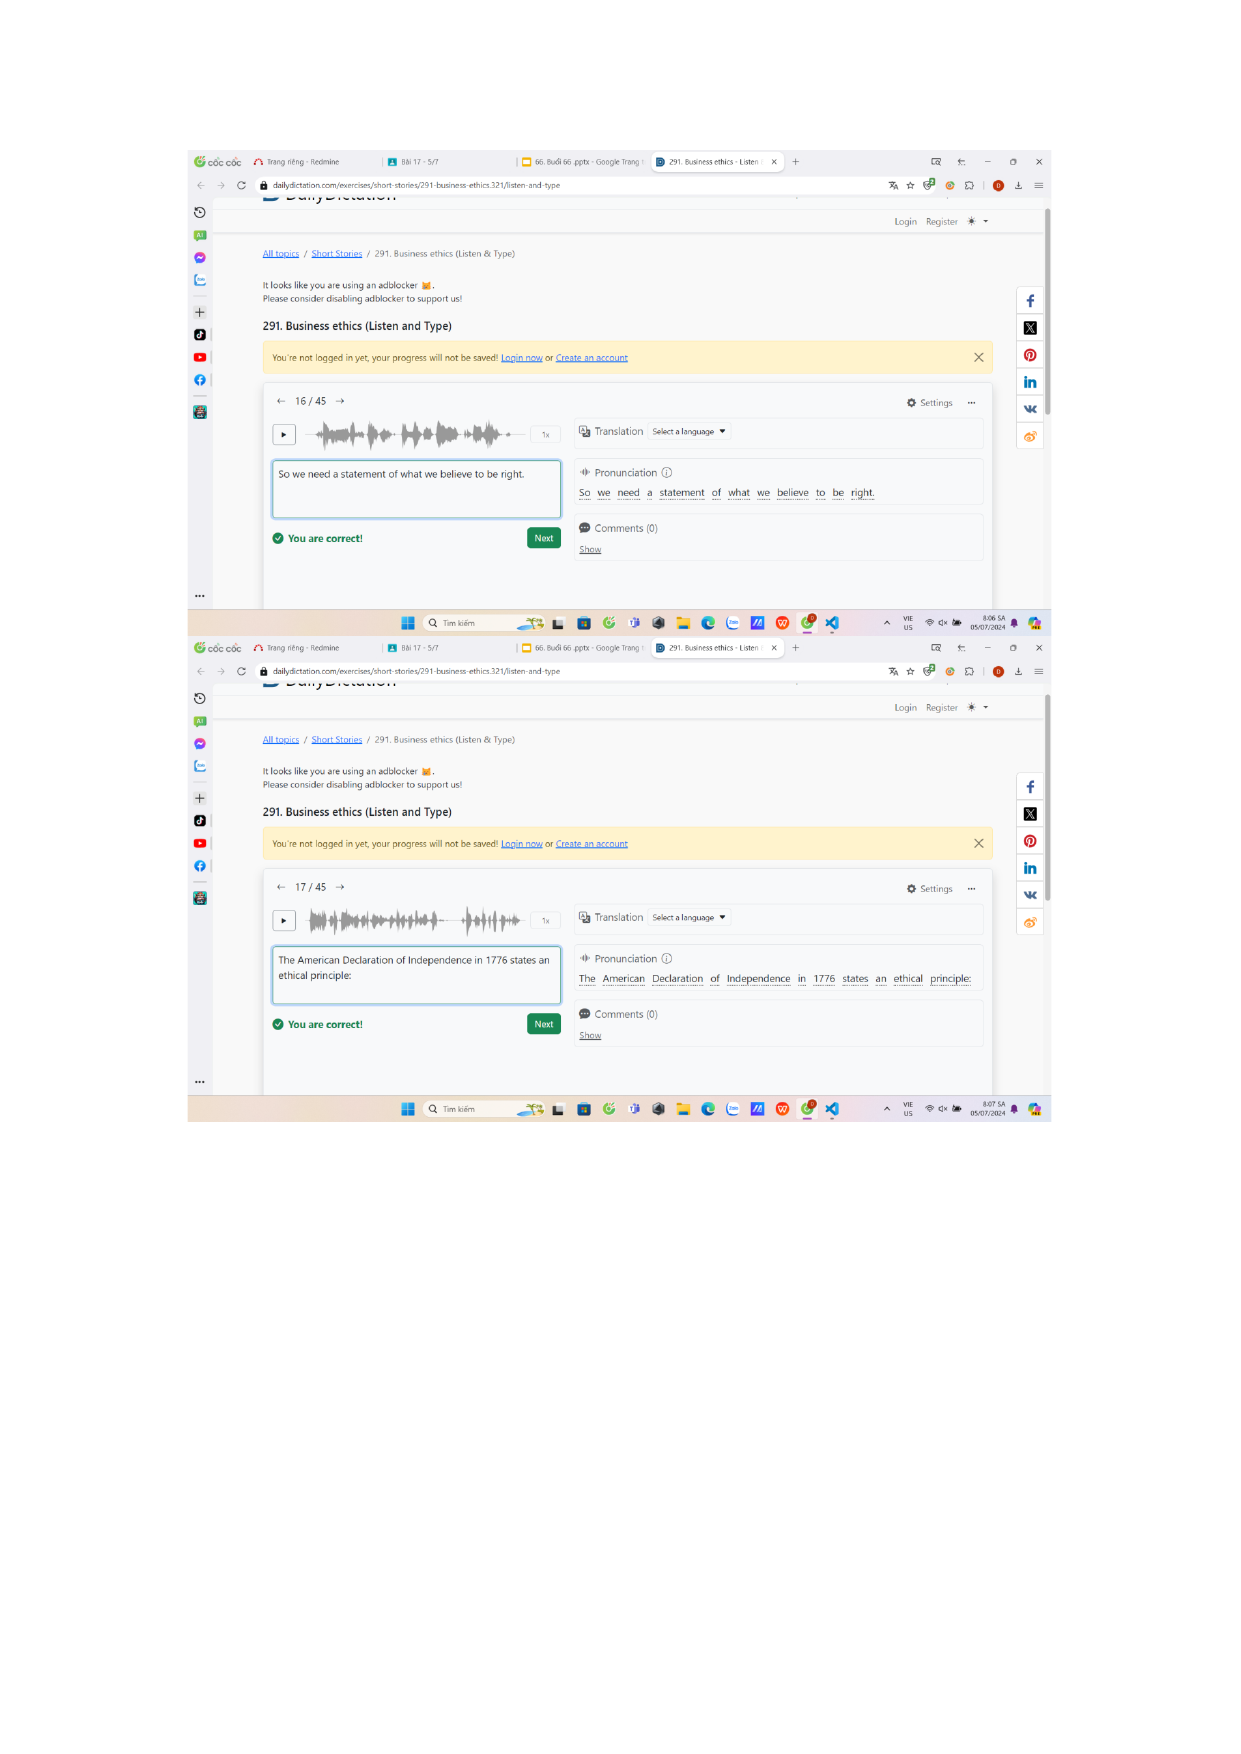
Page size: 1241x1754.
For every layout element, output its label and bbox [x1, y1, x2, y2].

picture [187, 150, 1052, 1122]
